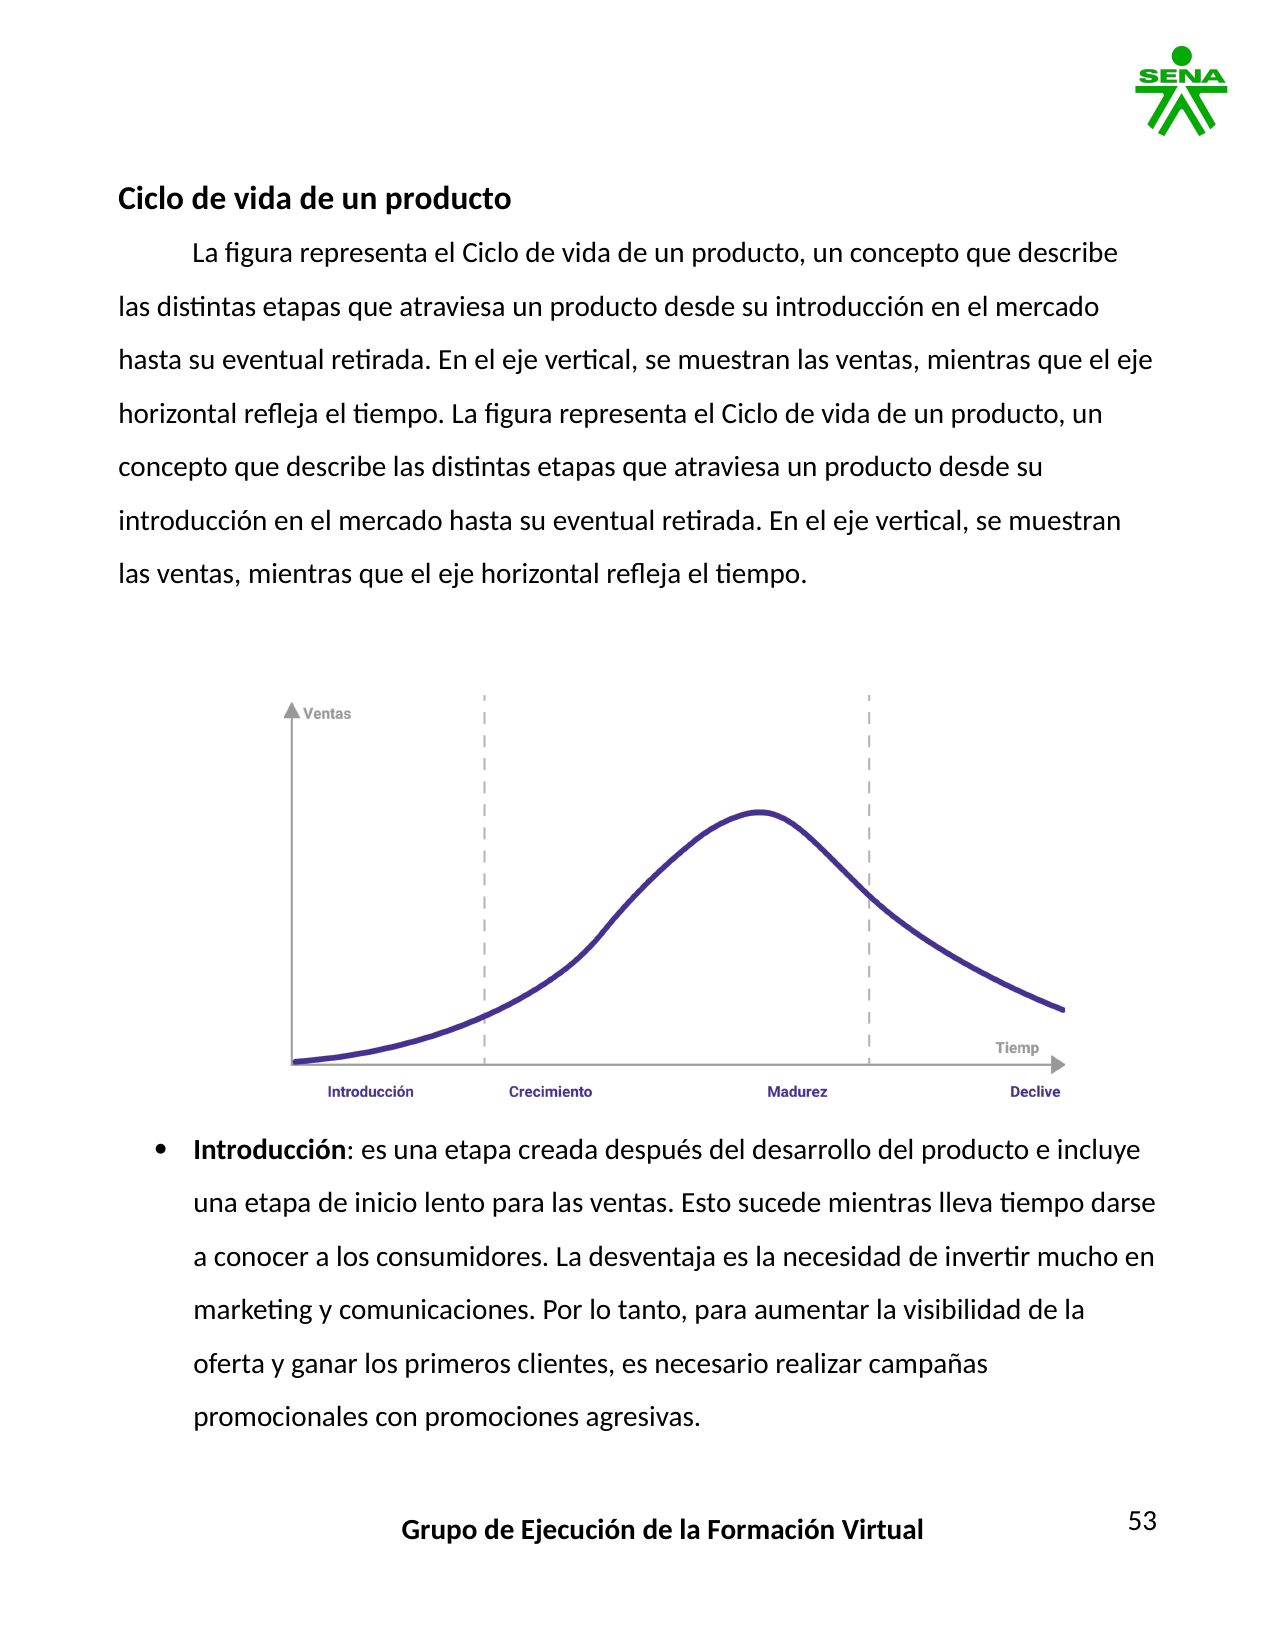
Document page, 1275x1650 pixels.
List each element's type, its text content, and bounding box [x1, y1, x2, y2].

picture [283, 695, 1065, 1097]
picture [1135, 46, 1228, 136]
text La figura representa el Ciclo de vida de un producto, un concepto que describe las distintas etapas que atraviesa un producto desde su introducción en el mercado hasta su eventual retirada. En el eje vertical, se muestran las ventas, mientras que el eje horizontal refleja el tiempo. La figura representa el Ciclo de vida de un producto, un concepto que describe las distintas etapas que atraviesa un producto desde su introducción en el mercado hasta su eventual retirada. En el eje vertical, se muestran las ventas, mientras que el eje horizontal refleja el tiempo. [118, 234, 1157, 591]
list Introducción: es una etapa creada después del desarrollo del producto e incluye una etapa de inicio lento para las ventas. Esto sucede mientras lleva tiempo darse a conocer a los consumidores. La desventaja es la necesidad de invertir mucho en marketing y comunicaciones. Por lo tanto, para aumentar la visibilidad de la oferta y ganar los primeros clientes, es necesario realizar campañas promocionales con promociones agresivas. [156, 1131, 1157, 1434]
subtitle Ciclo de vida de un producto [118, 177, 1157, 218]
